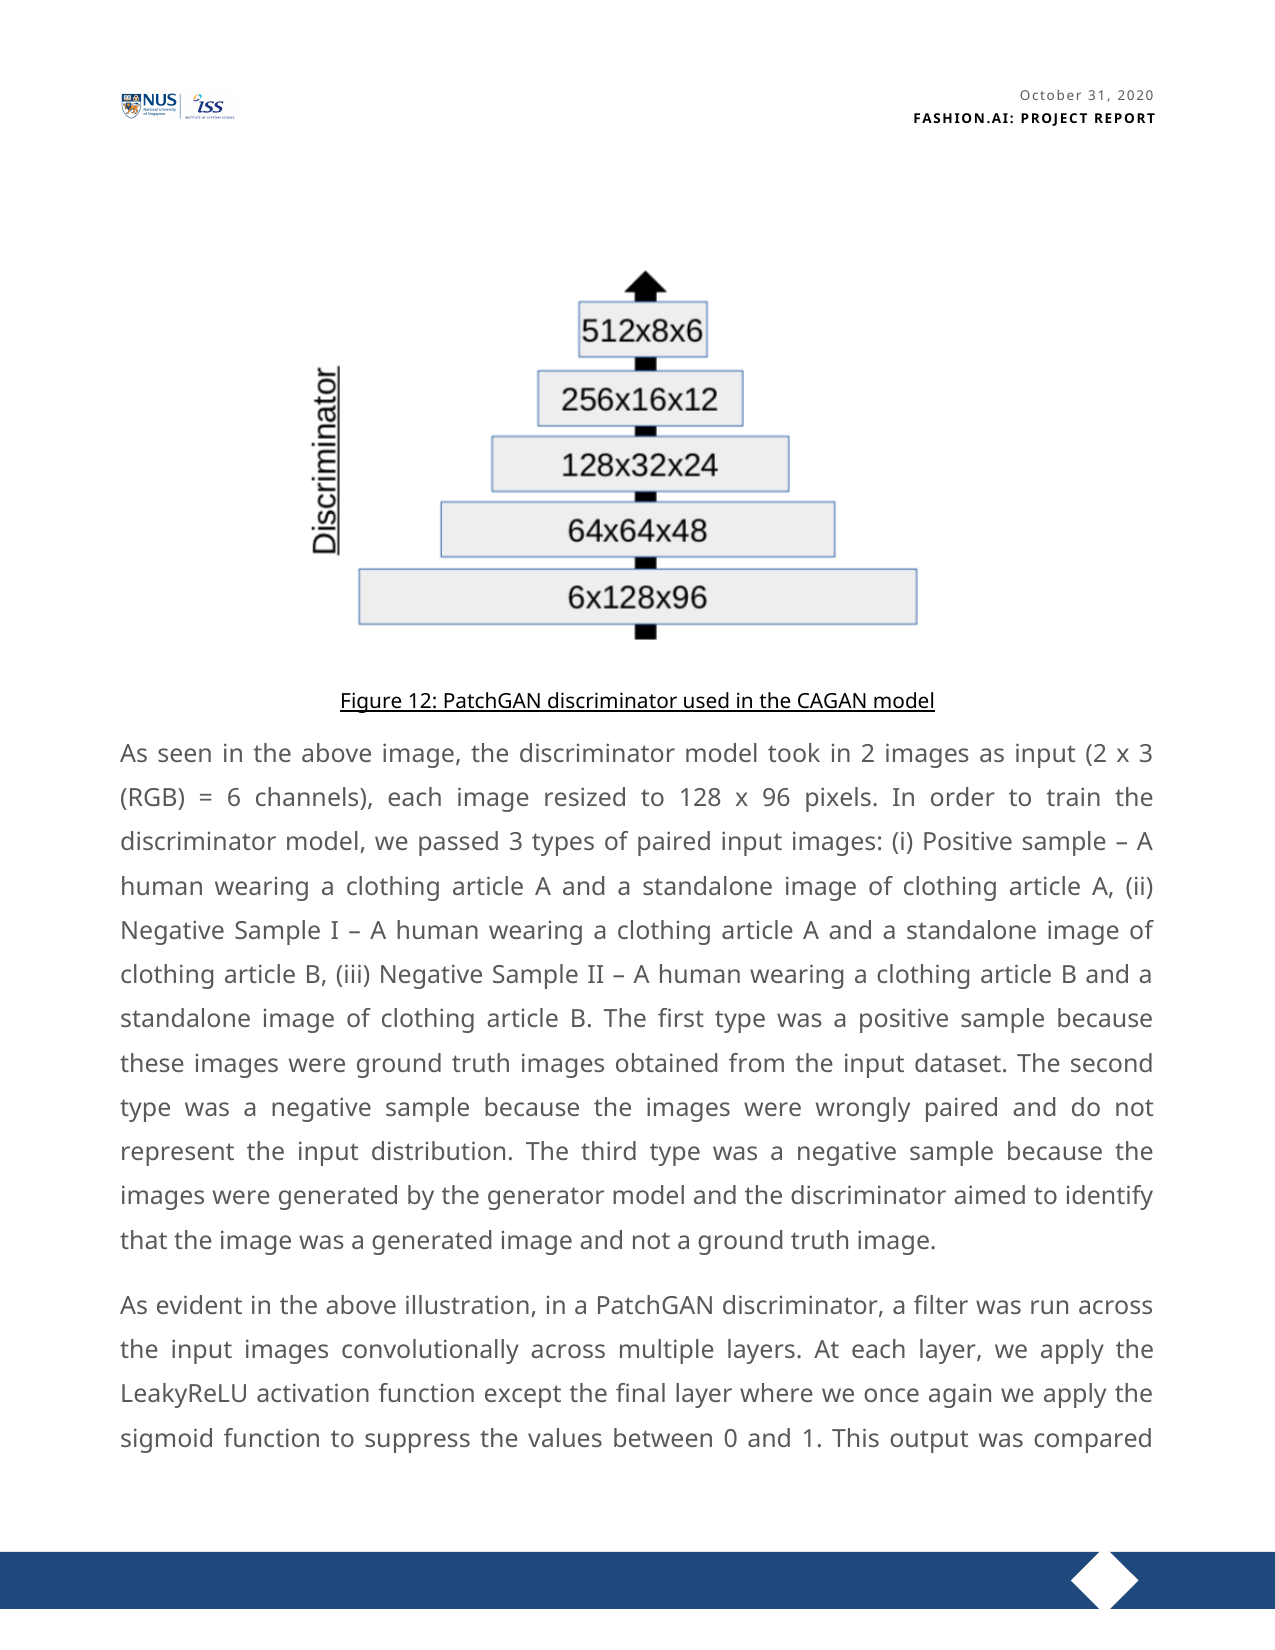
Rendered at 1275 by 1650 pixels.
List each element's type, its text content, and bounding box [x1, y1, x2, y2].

picture [120, 89, 238, 124]
picture [283, 212, 992, 655]
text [120, 1287, 1155, 1454]
text Figure 12: PatchGAN discriminator used in the CAGAN model [120, 686, 1155, 714]
text As seen in the above image, the discriminator model took in 2 images as input (2 x 3 (RGB) = 6 channels), each image resized to 128 x 96 pixels. In order to train the discriminator model, we passed 3 types of paired input images: (i) Positive sample – A human wearing a clothing article A and a standalone image of clothing article A, (ii) Negative Sample I – A human wearing a clothing article A and a standalone image of clothing article B, (iii) Negative Sample II – A human wearing a clothing article B and a standalone image of clothing article B. The first type was a positive sample because these images were ground truth images obtained from the input dataset. The second type was a negative sample because the images were wrongly paired and do not represent the input distribution. The third type was a negative sample because the images were generated by the generator model and the discriminator aimed to identify that the image was a generated image and not a ground truth image. [120, 735, 1155, 1256]
